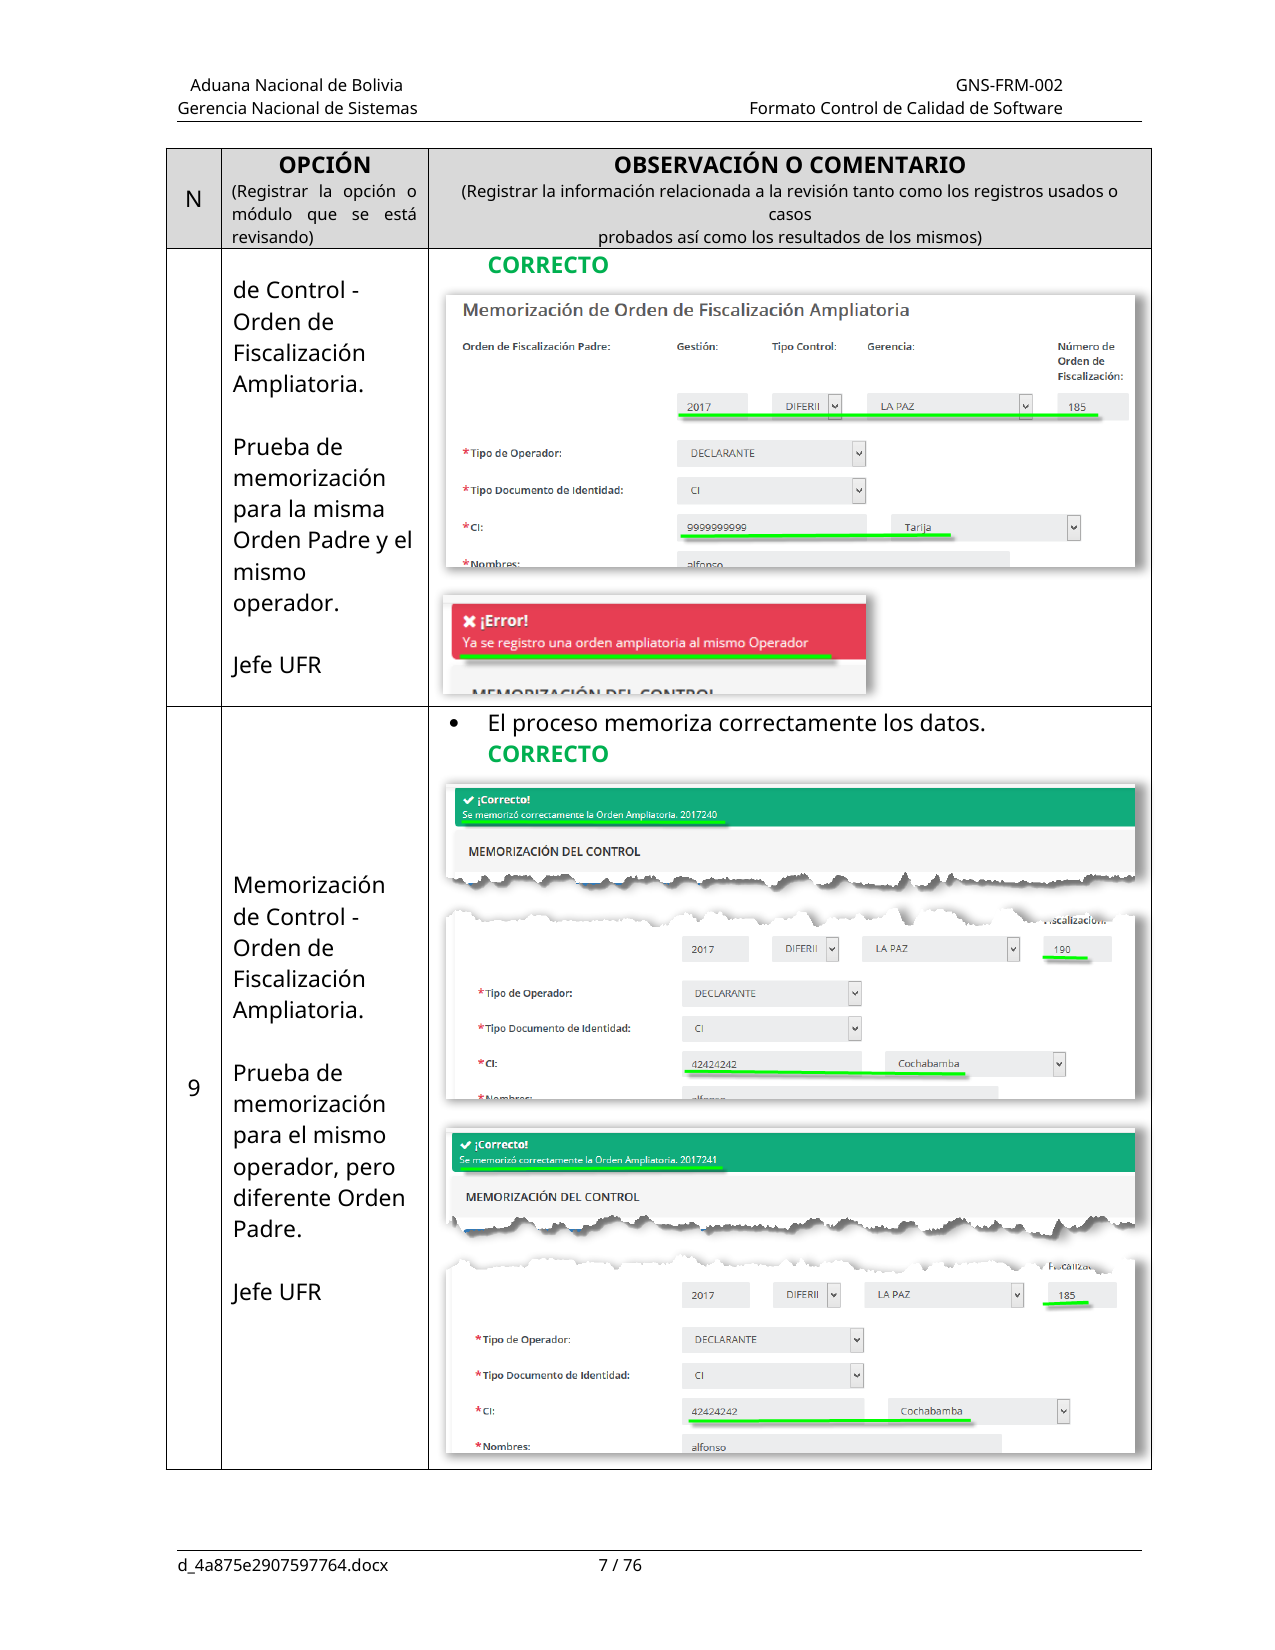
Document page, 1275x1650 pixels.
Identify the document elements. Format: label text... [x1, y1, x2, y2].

picture [446, 784, 1135, 1099]
table_header N [167, 149, 221, 248]
table_cell [167, 707, 221, 1469]
table_header OBSERVACIÓN O COMENTARIO (Registrar la información relacionada a la revisión tanto como los registros usados o casos probados así como los resultados de los mismos) [429, 149, 1151, 248]
picture [446, 1128, 1135, 1453]
picture [446, 295, 1135, 567]
table_cell El proceso controla correctamente los datos. CORRECTO [429, 249, 1151, 706]
table_cell [167, 249, 221, 706]
table_cell Memorización de Control - Orden de Fiscalización Ampliatoria. Prueba de memorización para el mismo operador, pero diferente Orden Padre. Jefe UFR [222, 707, 428, 1469]
picture [443, 595, 866, 694]
table_header OPCIÓN (Registrar la opción o módulo que se está revisando) [222, 149, 428, 248]
table_cell Memorización de Control - Orden de Fiscalización Ampliatoria. Prueba de memorización para la misma Orden Padre y el mismo operador. Jefe UFR [222, 249, 428, 706]
table_cell El proceso memoriza correctamente los datos. CORRECTO [429, 707, 1151, 1469]
